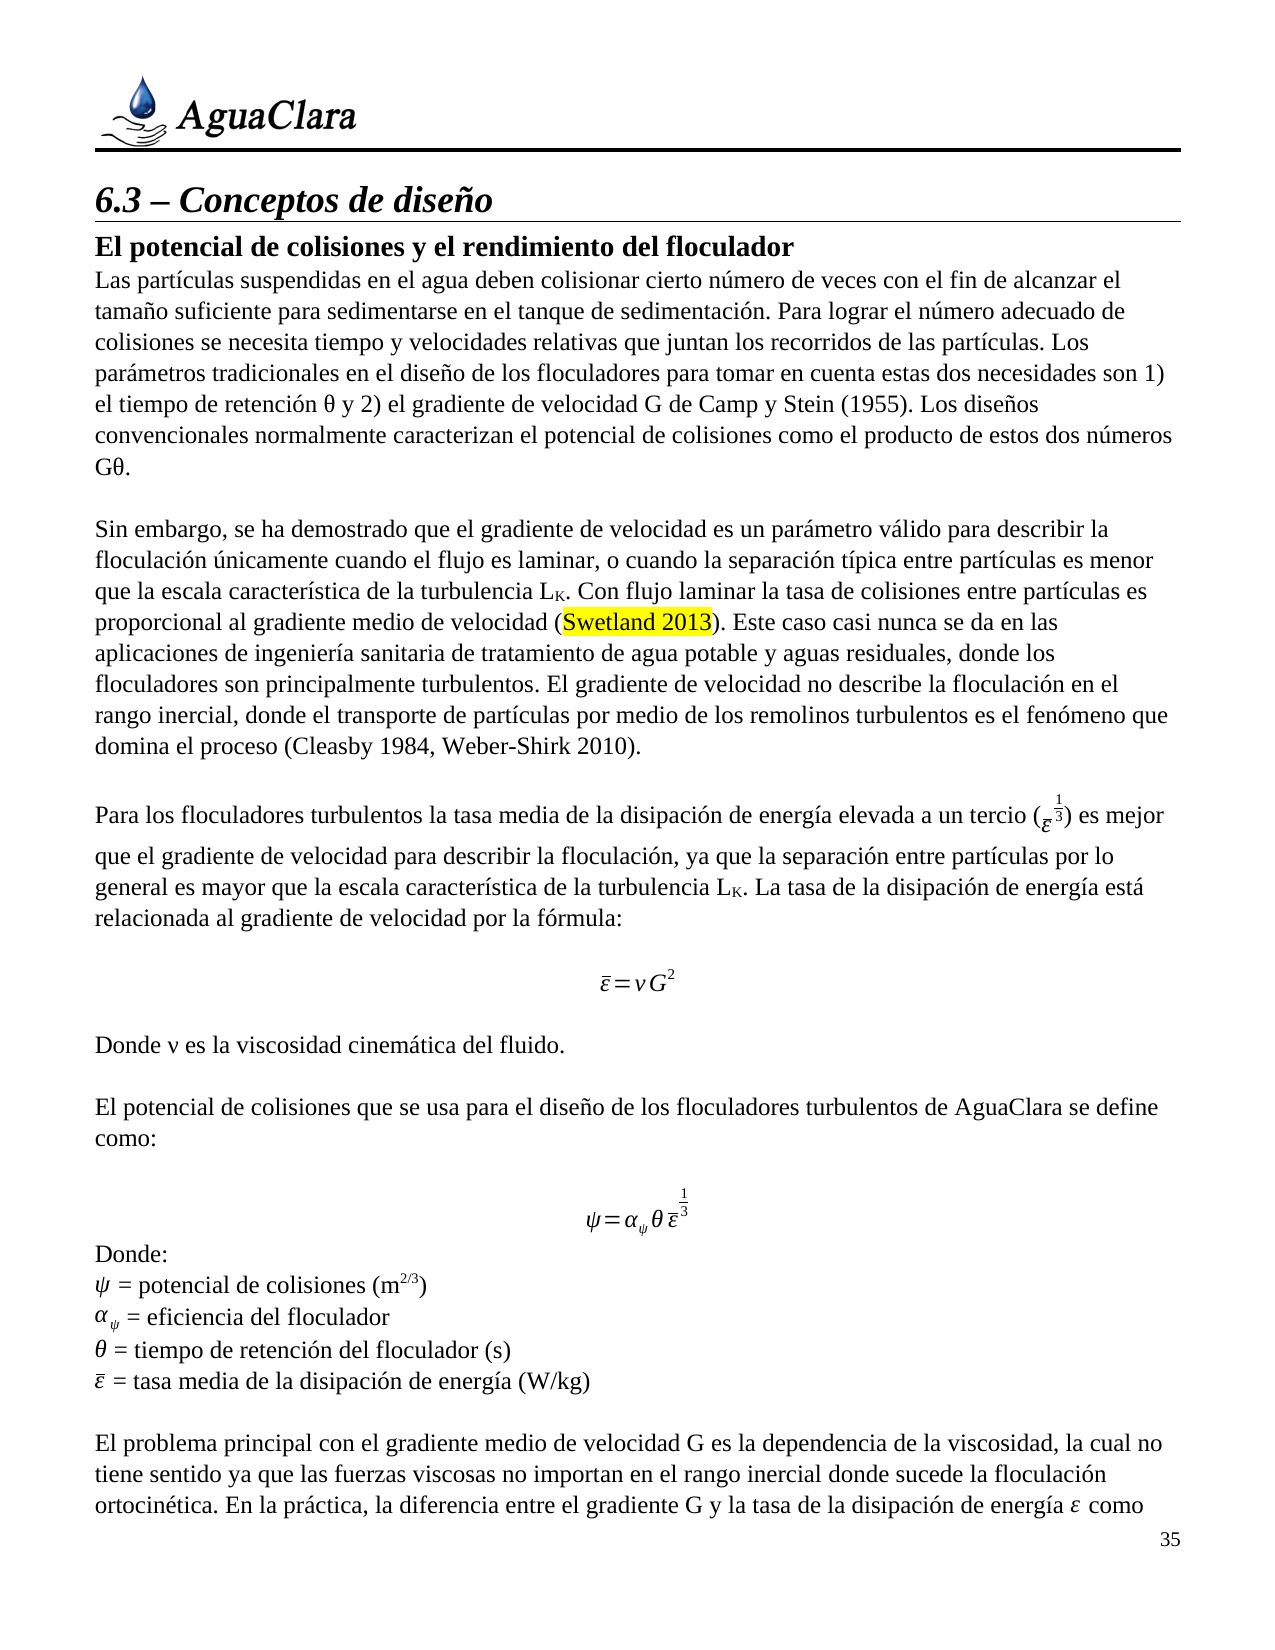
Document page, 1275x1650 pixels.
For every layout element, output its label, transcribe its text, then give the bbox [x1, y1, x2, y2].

text Para los floculadores turbulentos la tasa media de la disipación de energía elevada a un tercio () es mejor que el gradiente de velocidad para describir la floculación, ya que la separación entre partículas por lo general es mayor que la escala característica de la turbulencia LK. La tasa de la disipación de energía está relacionada al gradiente de velocidad por la fórmula: [94, 791, 1181, 932]
subtitle El potencial de colisiones y el rendimiento del floculador [94, 229, 1181, 263]
text Donde ν es la viscosidad cinemática del fluido. [94, 1030, 1181, 1058]
text Sin embargo, se ha demostrado que el gradiente de velocidad es un parámetro válido para describir la floculación únicamente cuando el flujo es laminar, o cuando la separación típica entre partículas es menor que la escala característica de la turbulencia LK. Con flujo laminar la tasa de colisiones entre partículas es proporcional al gradiente medio de velocidad (Swetland 2013). Este caso casi nunca se da en las aplicaciones de ingeniería sanitaria de tratamiento de agua potable y aguas residuales, donde los floculadores son principalmente turbulentos. El gradiente de velocidad no describe la floculación en el rango inercial, donde el transporte de partículas por medio de los remolinos turbulentos es el fenómeno que domina el proceso (Cleasby 1984, Weber-Shirk 2010). [94, 514, 1181, 760]
picture [94, 75, 373, 148]
text = tiempo de retención del floculador (s) [94, 1335, 1181, 1363]
subtitle – Conceptos de diseño [94, 177, 1181, 222]
text Donde: [94, 1239, 1181, 1268]
text = potencial de colisiones (m2/3) [94, 1270, 1181, 1299]
text = eficiencia del floculador [94, 1301, 1181, 1332]
text Las partículas suspendidas en el agua deben colisionar cierto número de veces con el fin de alcanzar el tamaño suficiente para sedimentarse en el tanque de sedimentación. Para lograr el número adecuado de colisiones se necesita tiempo y velocidades relativas que juntan los recorridos de las partículas. Los parámetros tradicionales en el diseño de los floculadores para tomar en cuenta estas dos necesidades son 1) el tiempo de retención θ y 2) el gradiente de velocidad G de Camp y Stein (1955). Los diseños convencionales normalmente caracterizan el potencial de colisiones como el producto de estos dos números Gθ. [94, 265, 1181, 480]
text El potencial de colisiones que se usa para el diseño de los floculadores turbulentos de AguaClara se define como: [94, 1092, 1181, 1152]
text = tasa media de la disipación de energía (W/kg) [94, 1366, 1181, 1394]
